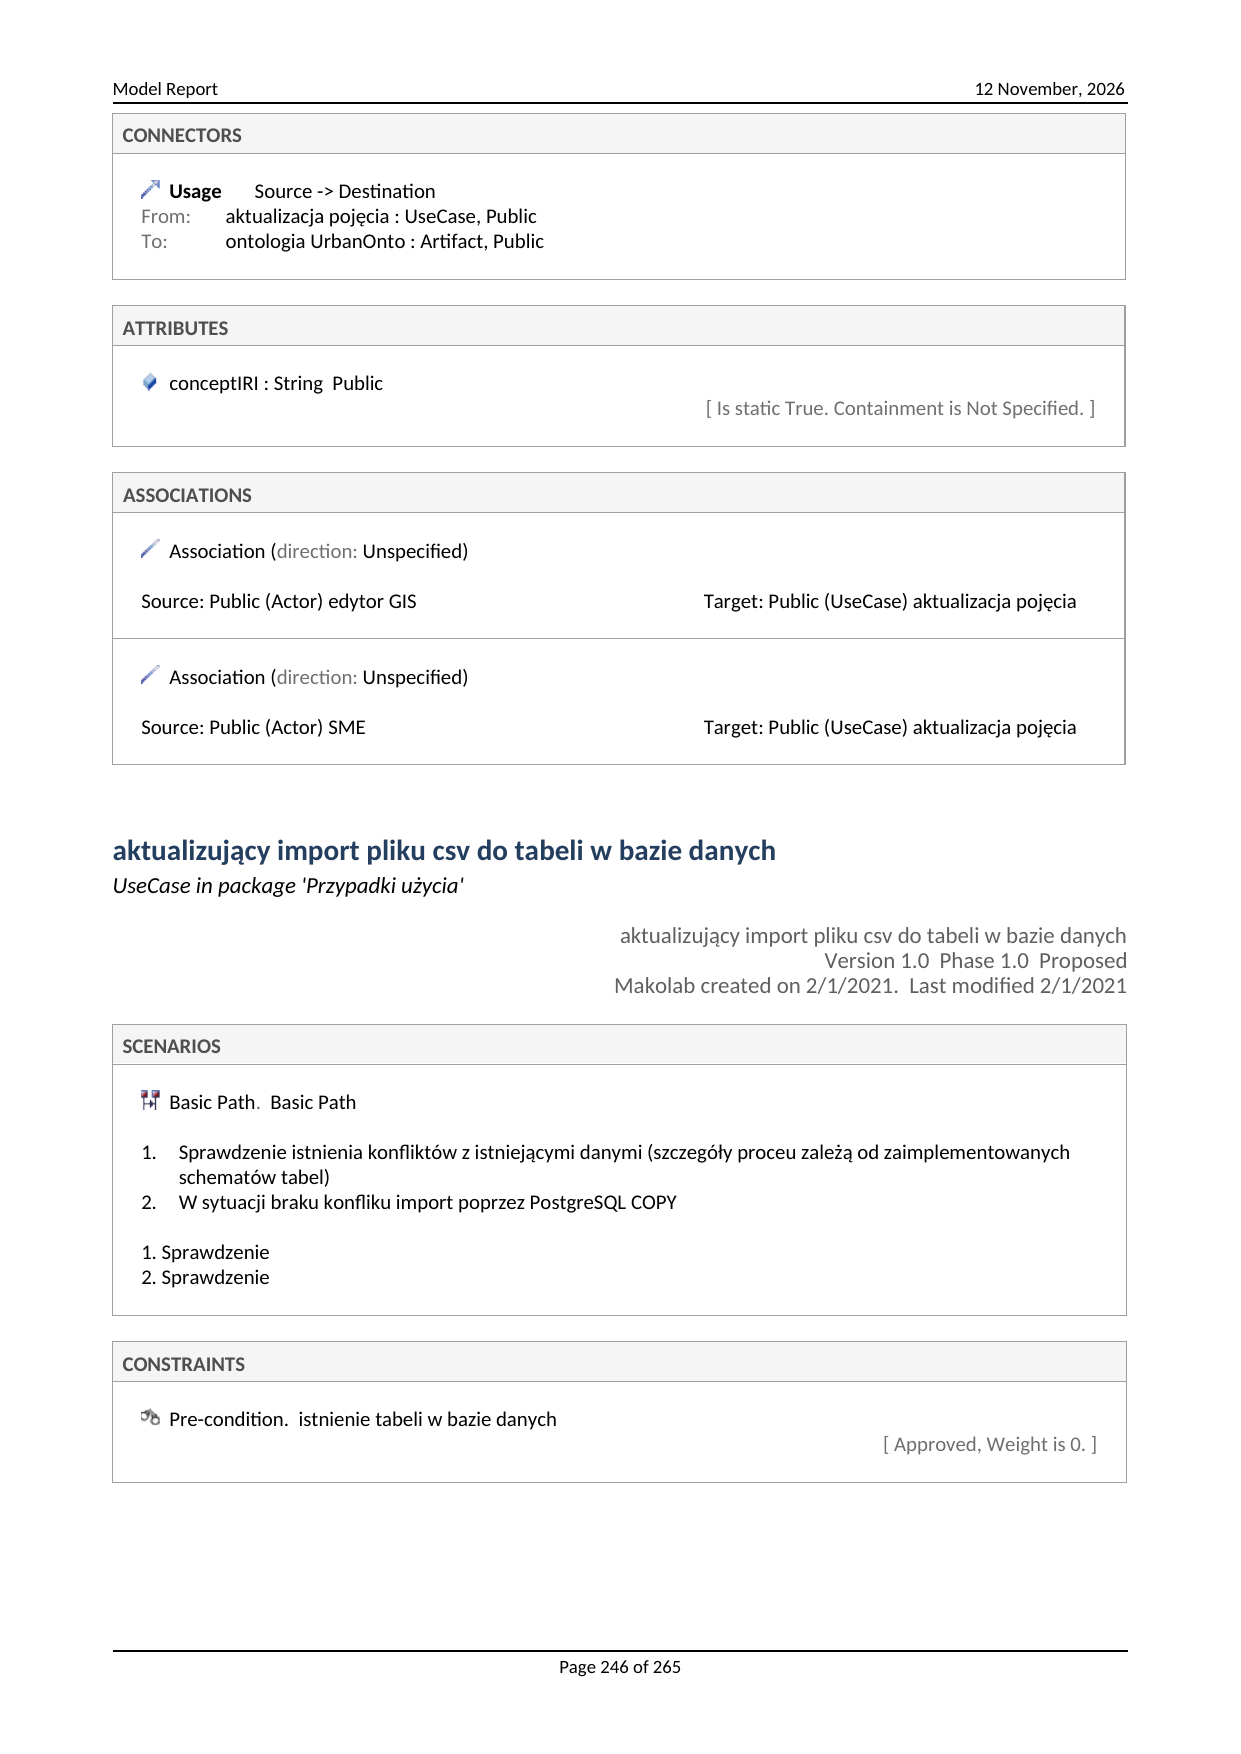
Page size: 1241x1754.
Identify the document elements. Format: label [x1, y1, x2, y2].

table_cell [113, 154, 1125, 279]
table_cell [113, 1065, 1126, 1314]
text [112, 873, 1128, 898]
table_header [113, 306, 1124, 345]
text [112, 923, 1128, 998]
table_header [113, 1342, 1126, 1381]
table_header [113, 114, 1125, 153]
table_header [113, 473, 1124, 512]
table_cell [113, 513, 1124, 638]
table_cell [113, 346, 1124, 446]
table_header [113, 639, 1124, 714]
picture [141, 665, 160, 684]
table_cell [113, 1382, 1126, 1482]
picture [141, 539, 160, 558]
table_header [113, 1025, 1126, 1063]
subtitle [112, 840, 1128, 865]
picture [141, 1408, 160, 1427]
picture [141, 1090, 160, 1110]
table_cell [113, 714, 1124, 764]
picture [141, 372, 160, 391]
picture [141, 180, 160, 199]
